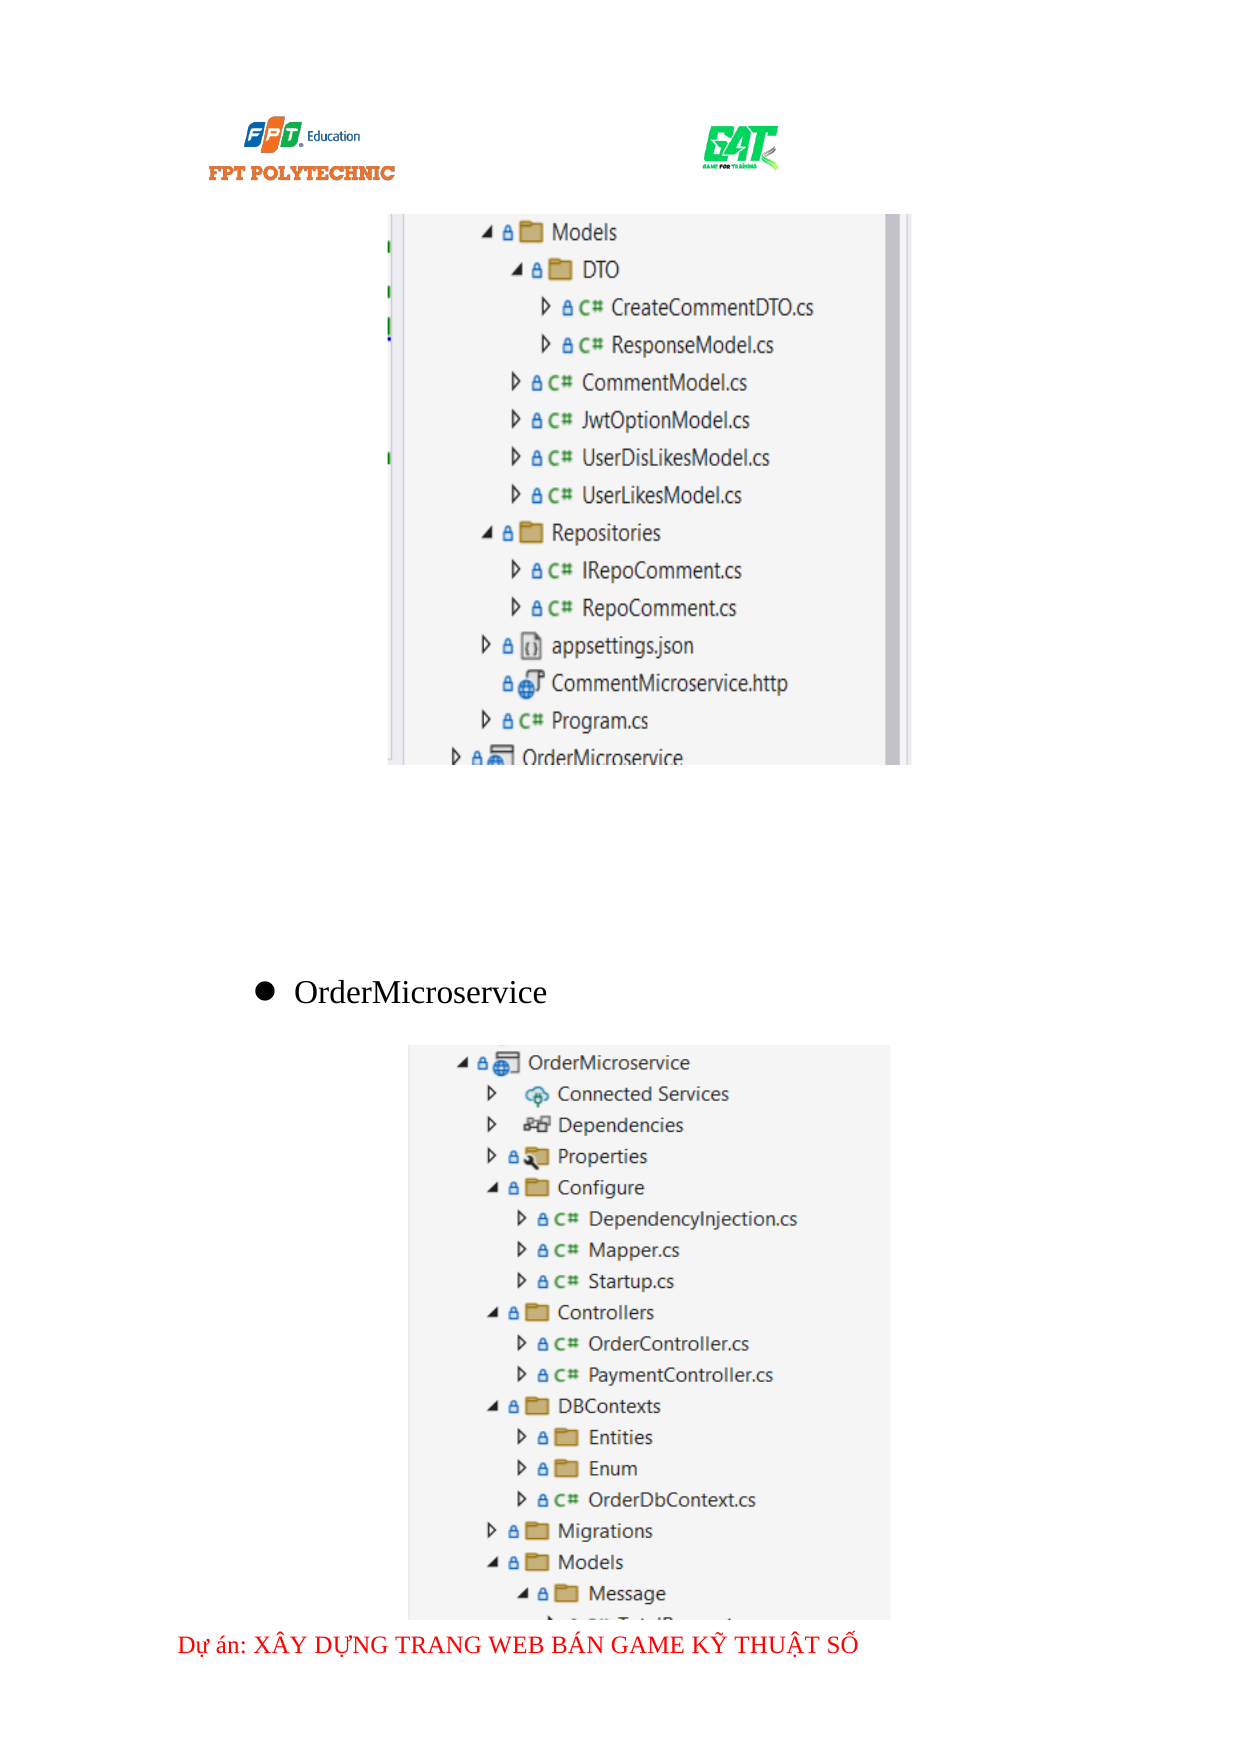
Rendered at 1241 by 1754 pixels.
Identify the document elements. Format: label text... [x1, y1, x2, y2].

text OrderMicroservice [177, 972, 1122, 1011]
picture [700, 104, 782, 186]
picture [202, 110, 401, 186]
picture [387, 214, 912, 765]
picture [408, 1045, 891, 1620]
